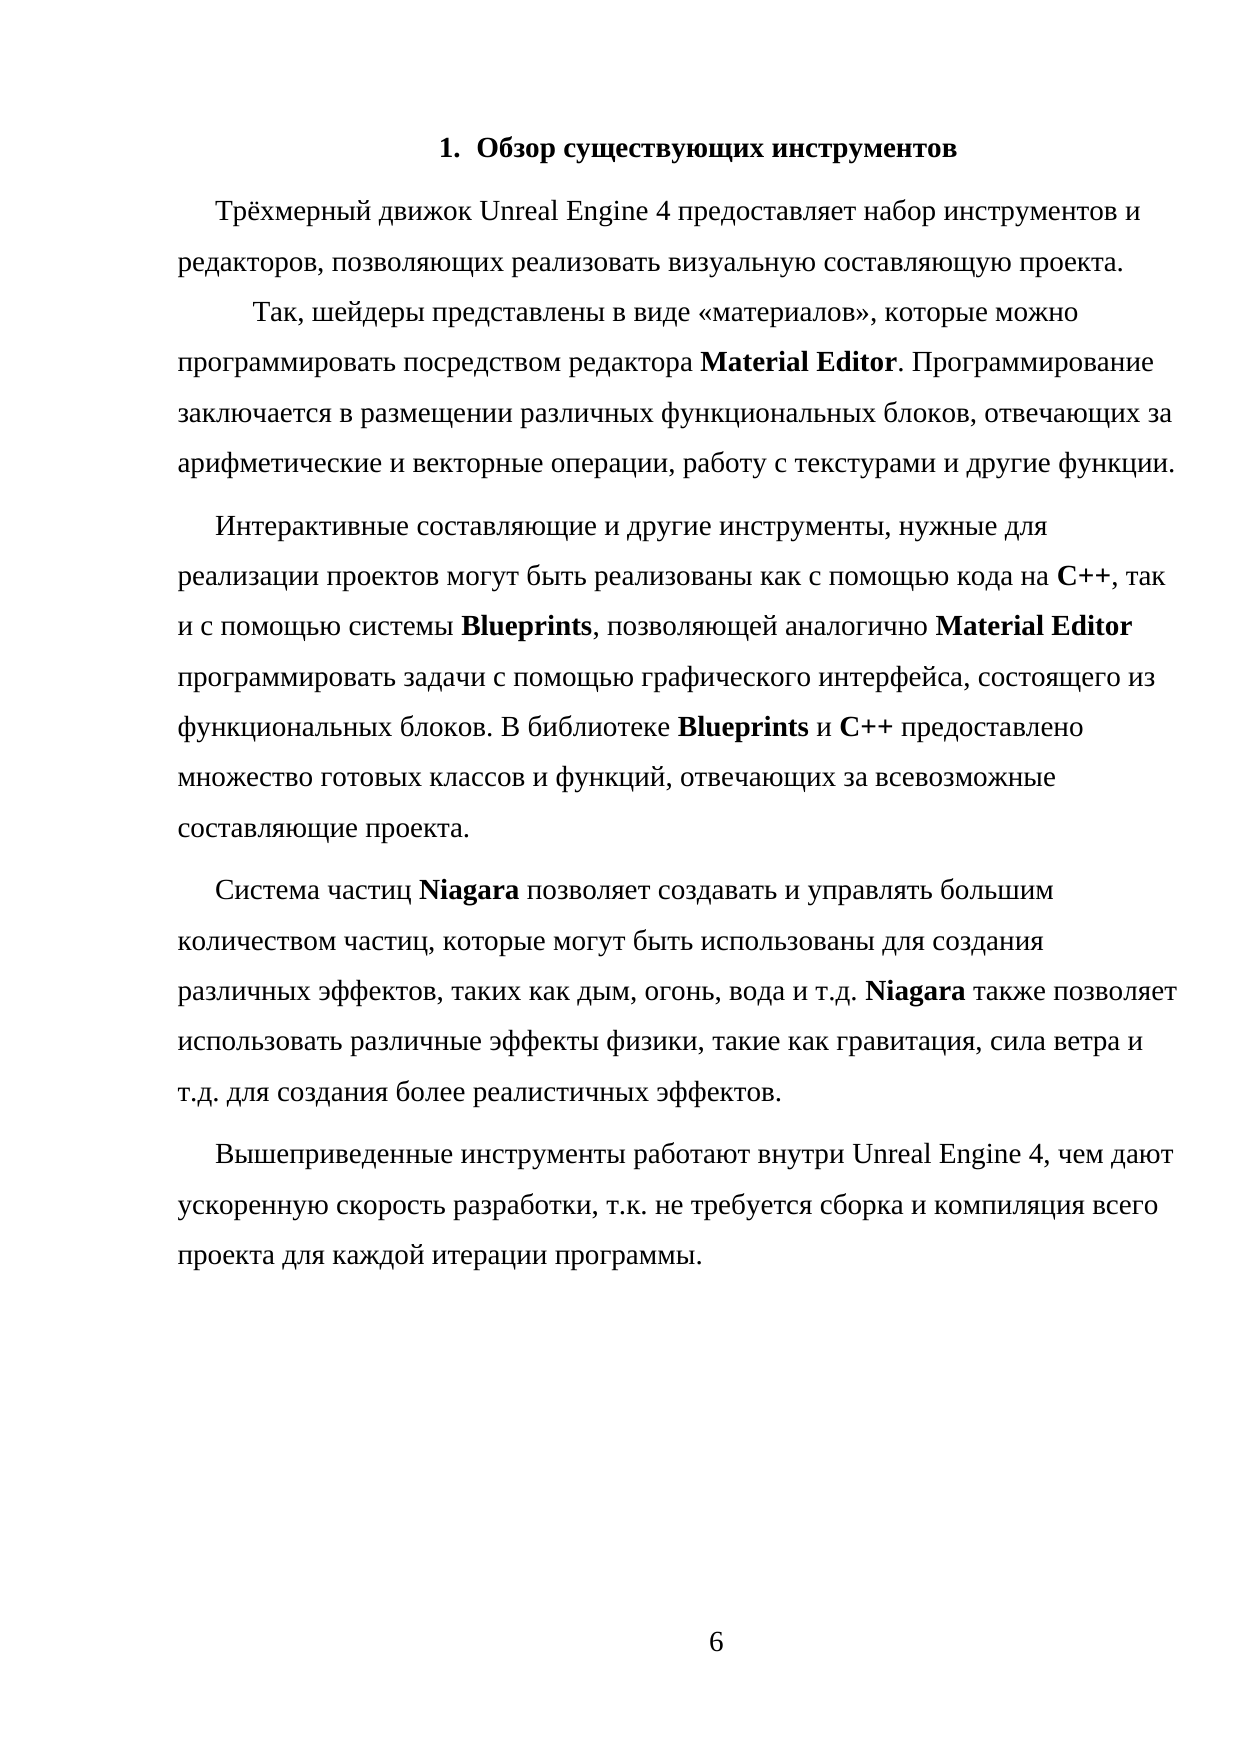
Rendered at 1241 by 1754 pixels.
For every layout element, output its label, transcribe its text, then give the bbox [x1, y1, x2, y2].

text Система частиц Niagara позволяет создавать и управлять большим количеством частиц, которые могут быть использованы для создания различных эффектов, таких как дым, огонь, вода и т.д. Niagara также позволяет использовать различные эффекты физики, такие как гравитация, сила ветра и т.д. для создания более реалистичных эффектов. [177, 872, 1181, 1107]
text Вышеприведенные инструменты работают внутри Unreal Engine 4, чем дают ускоренную скорость разработки, т.к. не требуется сборка и компиляция всего проекта для каждой итерации программы. [177, 1137, 1181, 1271]
text Трёхмерный движок Unreal Engine 4 предоставляет набор инструментов и редакторов, позволяющих реализовать визуальную составляющую проекта. Так, шейдеры представлены в виде «материалов», которые можно программировать посредством редактора Material Editor. Программирование заключается в размещении различных функциональных блоков, отвечающих за арифметические и векторные операции, работу с текстурами и другие функции. [177, 193, 1181, 478]
list Обзор существующих инструментов [215, 131, 1181, 164]
text Интерактивные составляющие и другие инструменты, нужные для реализации проектов могут быть реализованы как с помощью кода на C++, так и с помощью системы Blueprints, позволяющей аналогично Material Editor программировать задачи с помощью графического интерфейса, состоящего из функциональных блоков. В библиотеке Blueprints и С++ предоставлено множество готовых классов и функций, отвечающих за всевозможные составляющие проекта. [177, 508, 1181, 843]
